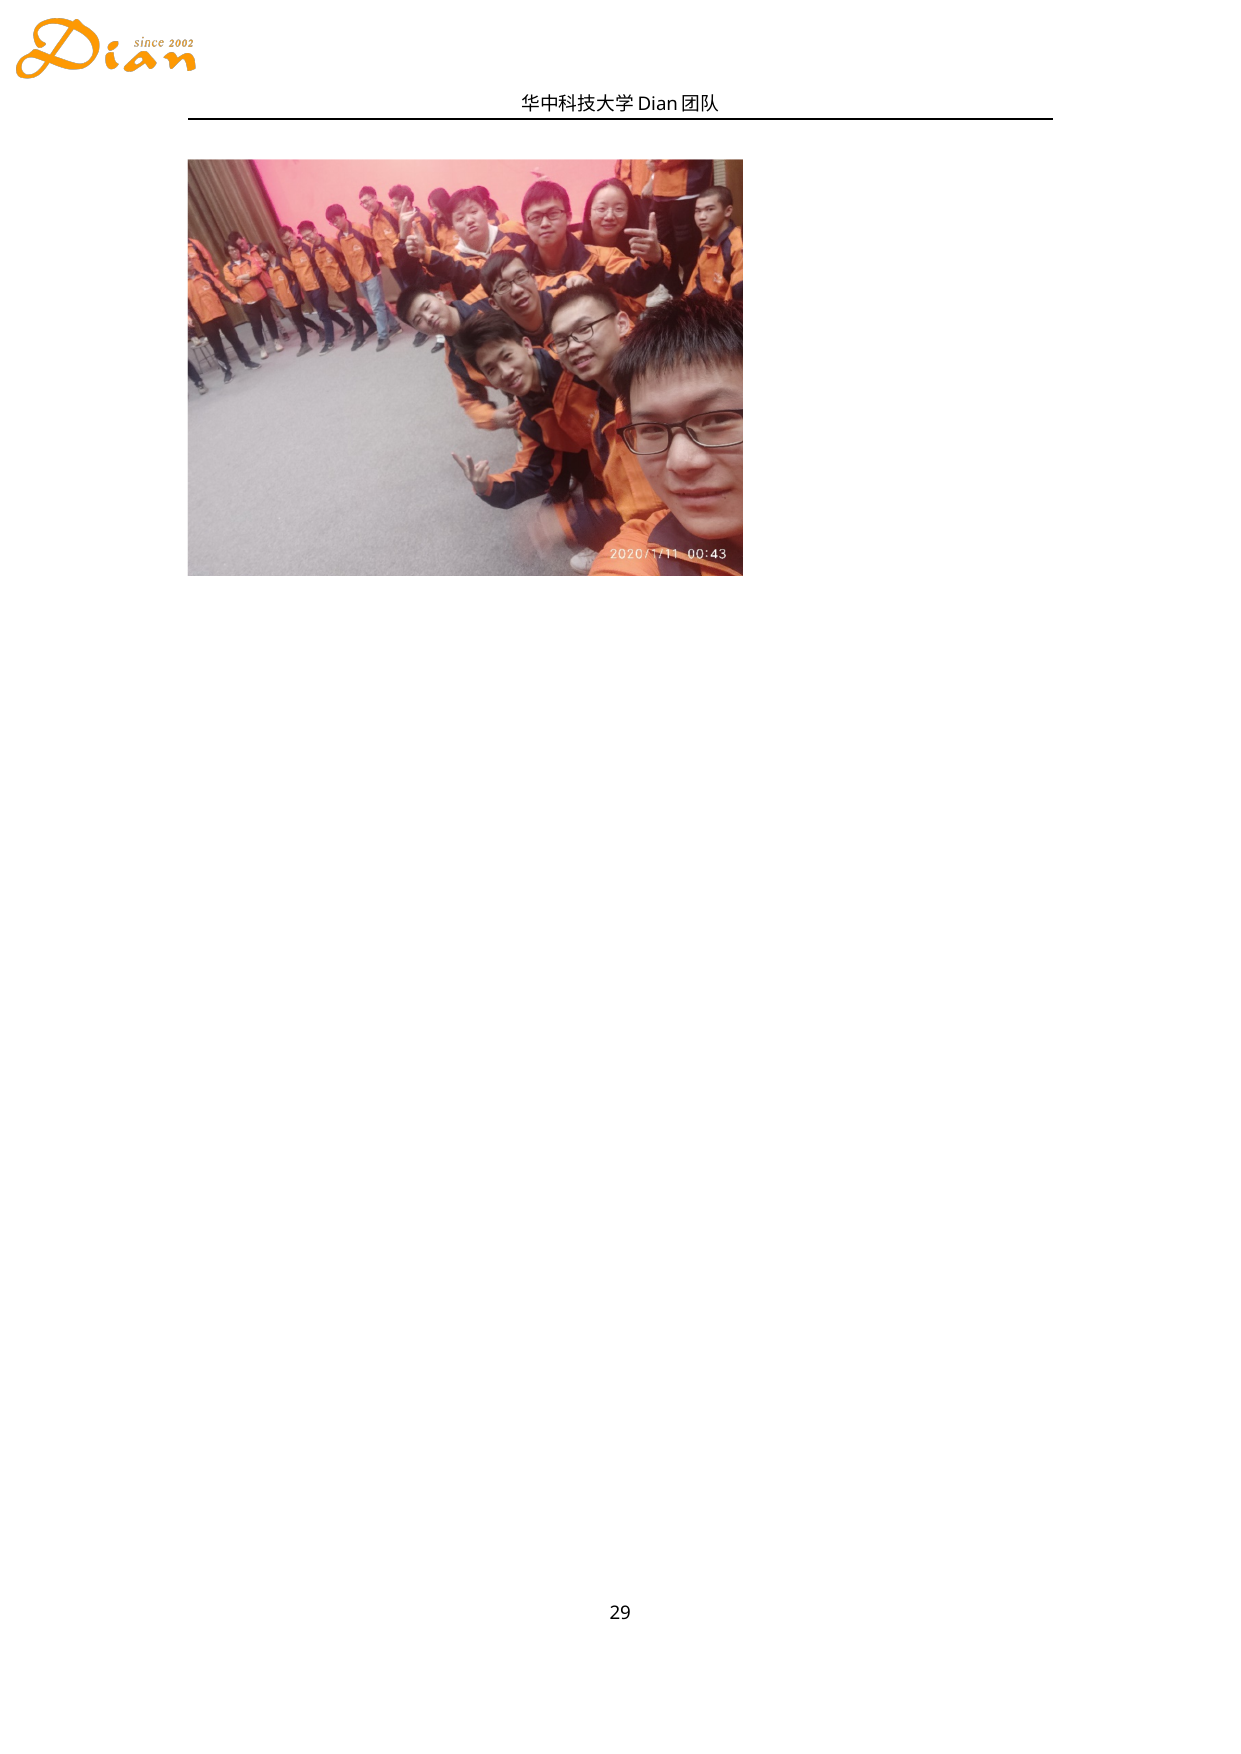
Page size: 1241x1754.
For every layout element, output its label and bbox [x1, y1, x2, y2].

picture [188, 160, 743, 576]
picture [4, 4, 207, 88]
